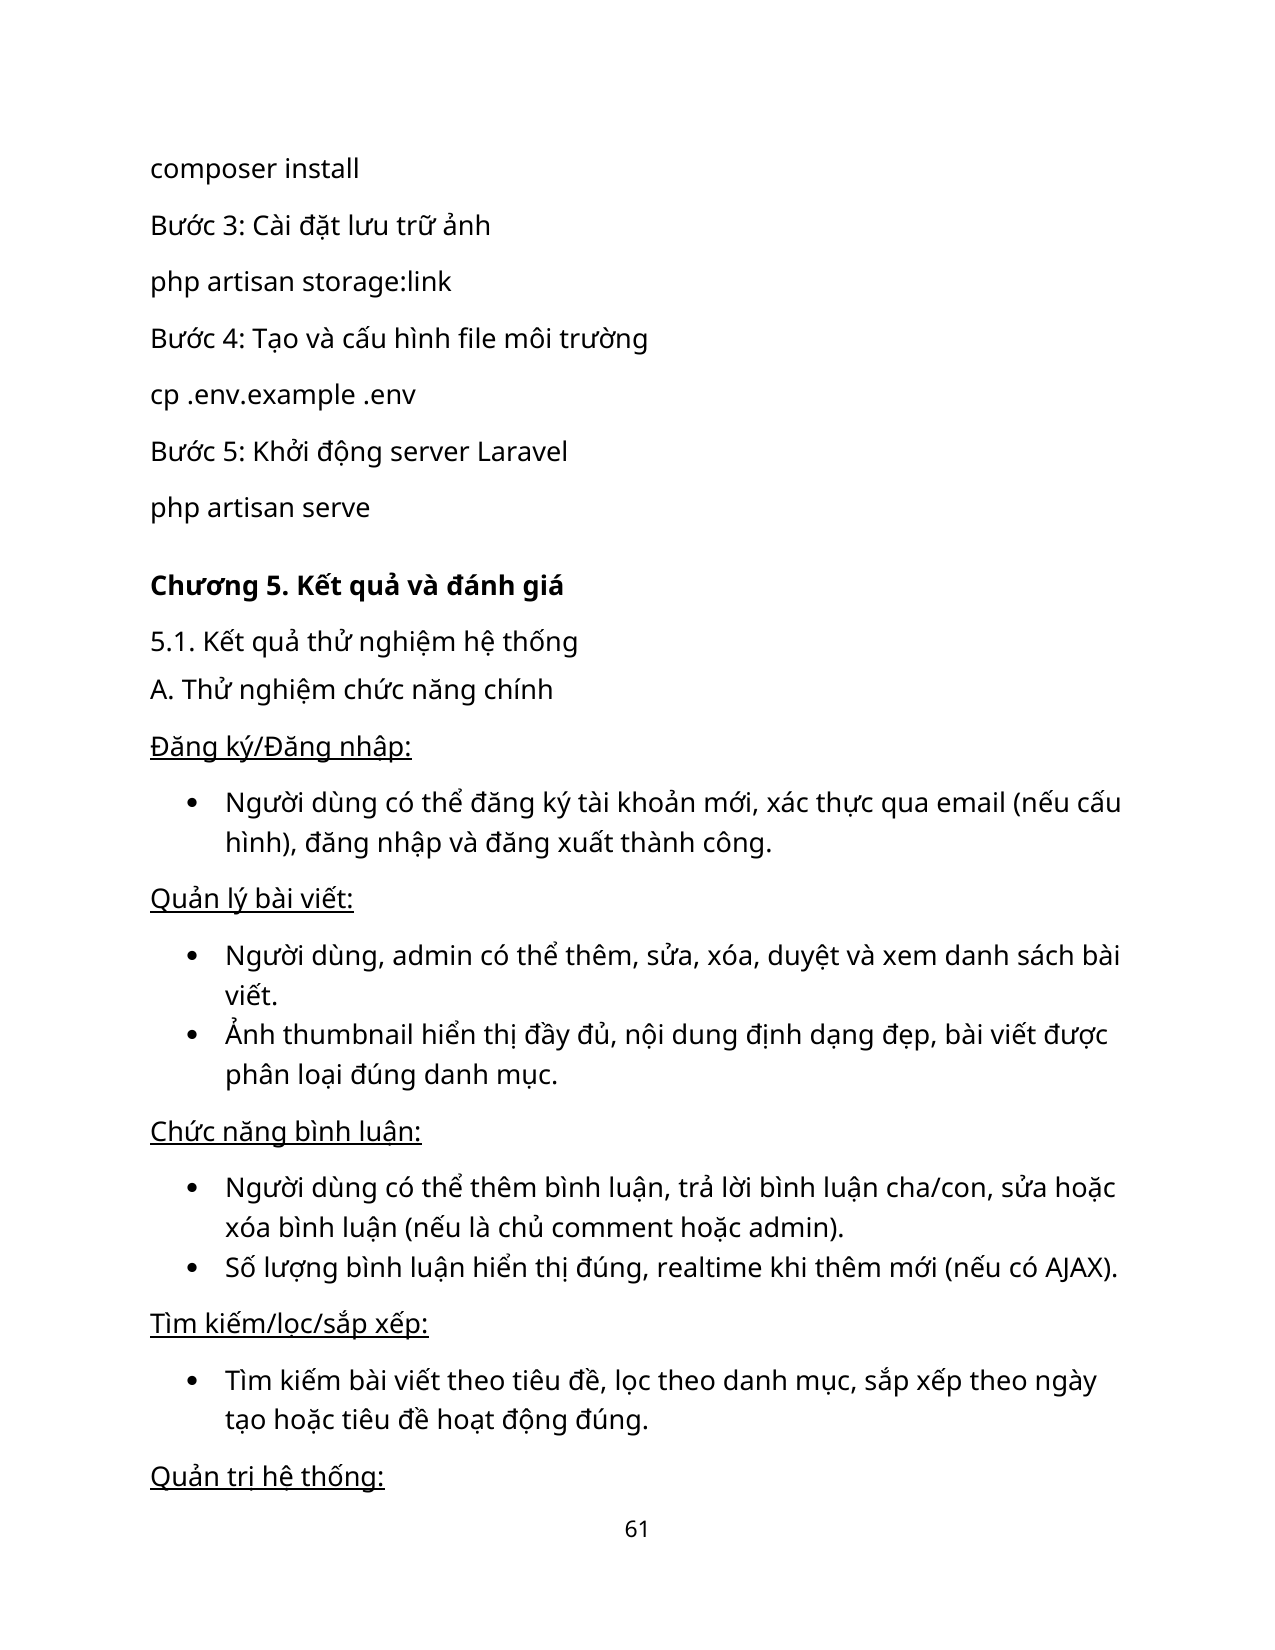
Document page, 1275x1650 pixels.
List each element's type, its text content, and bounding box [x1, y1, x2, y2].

text Bước 3: Cài đặt lưu trữ ảnh [150, 206, 1125, 243]
text Quản lý bài viết: [150, 880, 1125, 917]
text php artisan storage:link [150, 263, 1125, 300]
list Số lượng bình luận hiển thị đúng, realtime khi thêm mới (nếu có AJAX). [187, 1248, 1125, 1285]
list Người dùng, admin có thể thêm, sửa, xóa, duyệt và xem danh sách bài viết. [187, 936, 1125, 1013]
list Người dùng có thể thêm bình luận, trả lời bình luận cha/con, sửa hoặc xóa bình luận (nếu là chủ comment hoặc admin). [187, 1168, 1125, 1245]
list Tìm kiếm bài viết theo tiêu đề, lọc theo danh mục, sắp xếp theo ngày tạo hoặc tiêu đề hoạt động đúng. [187, 1361, 1125, 1438]
text Bước 5: Khởi động server Laravel [150, 432, 1125, 469]
subtitle Chương 5. Kết quả và đánh giá [150, 566, 1125, 603]
text Chức năng bình luận: [150, 1112, 1125, 1149]
list Ảnh thumbnail hiển thị đầy đủ, nội dung định dạng đẹp, bài viết được phân loại đúng danh mục. [187, 1016, 1125, 1092]
subtitle 5.1. Kết quả thử nghiệm hệ thống [150, 622, 1125, 659]
text composer install [150, 150, 1125, 187]
text Đăng ký/Đăng nhập: [150, 727, 1125, 764]
text php artisan serve [150, 489, 1125, 526]
text A. Thử nghiệm chức năng chính [150, 671, 1125, 707]
text Bước 4: Tạo và cấu hình file môi trường [150, 319, 1125, 356]
list Người dùng có thể đăng ký tài khoản mới, xác thực qua email (nếu cấu hình), đăng nhập và đăng xuất thành công. [187, 783, 1125, 860]
text Quản trị hệ thống: [150, 1457, 1125, 1494]
text cp .env.example .env [150, 376, 1125, 413]
text Tìm kiếm/lọc/sắp xếp: [150, 1304, 1125, 1341]
